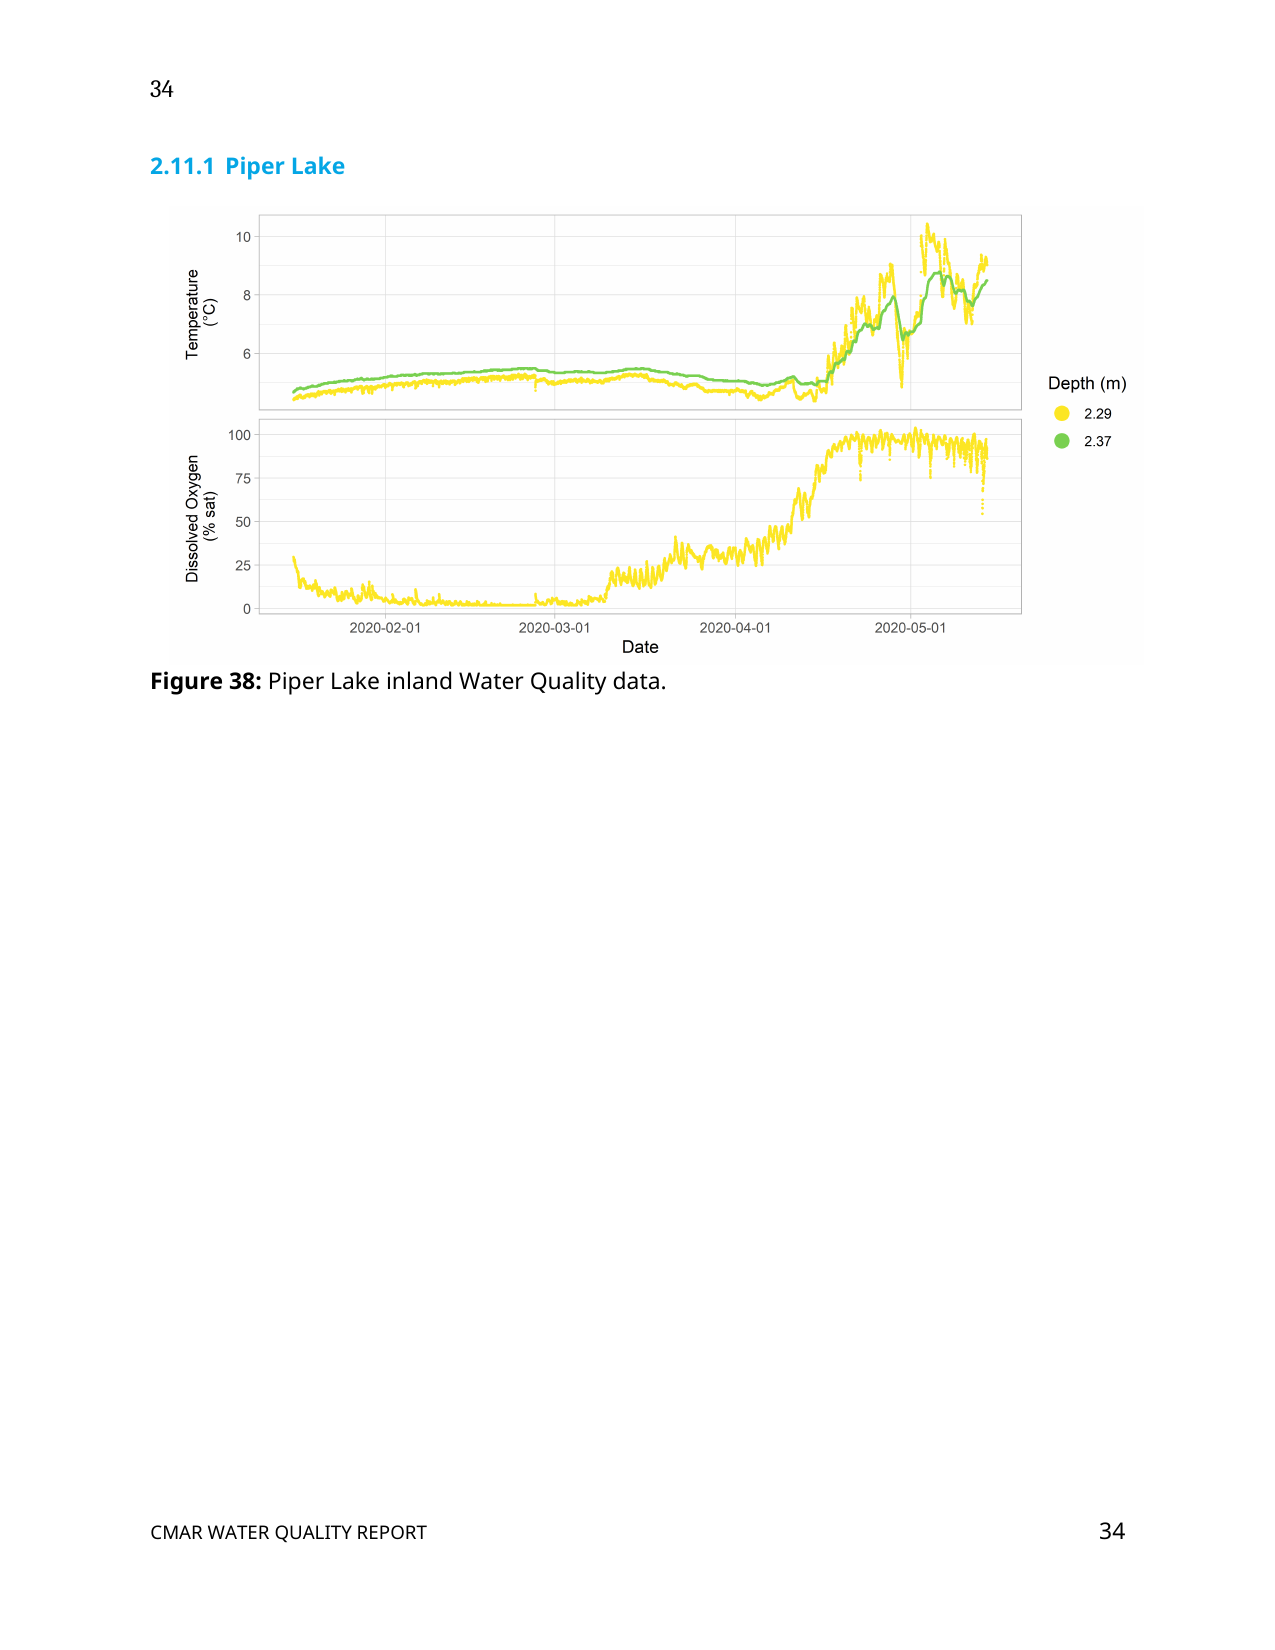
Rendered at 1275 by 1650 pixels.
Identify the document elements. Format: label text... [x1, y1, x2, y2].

subtitle Piper Lake [150, 150, 1125, 181]
picture [168, 206, 1144, 665]
